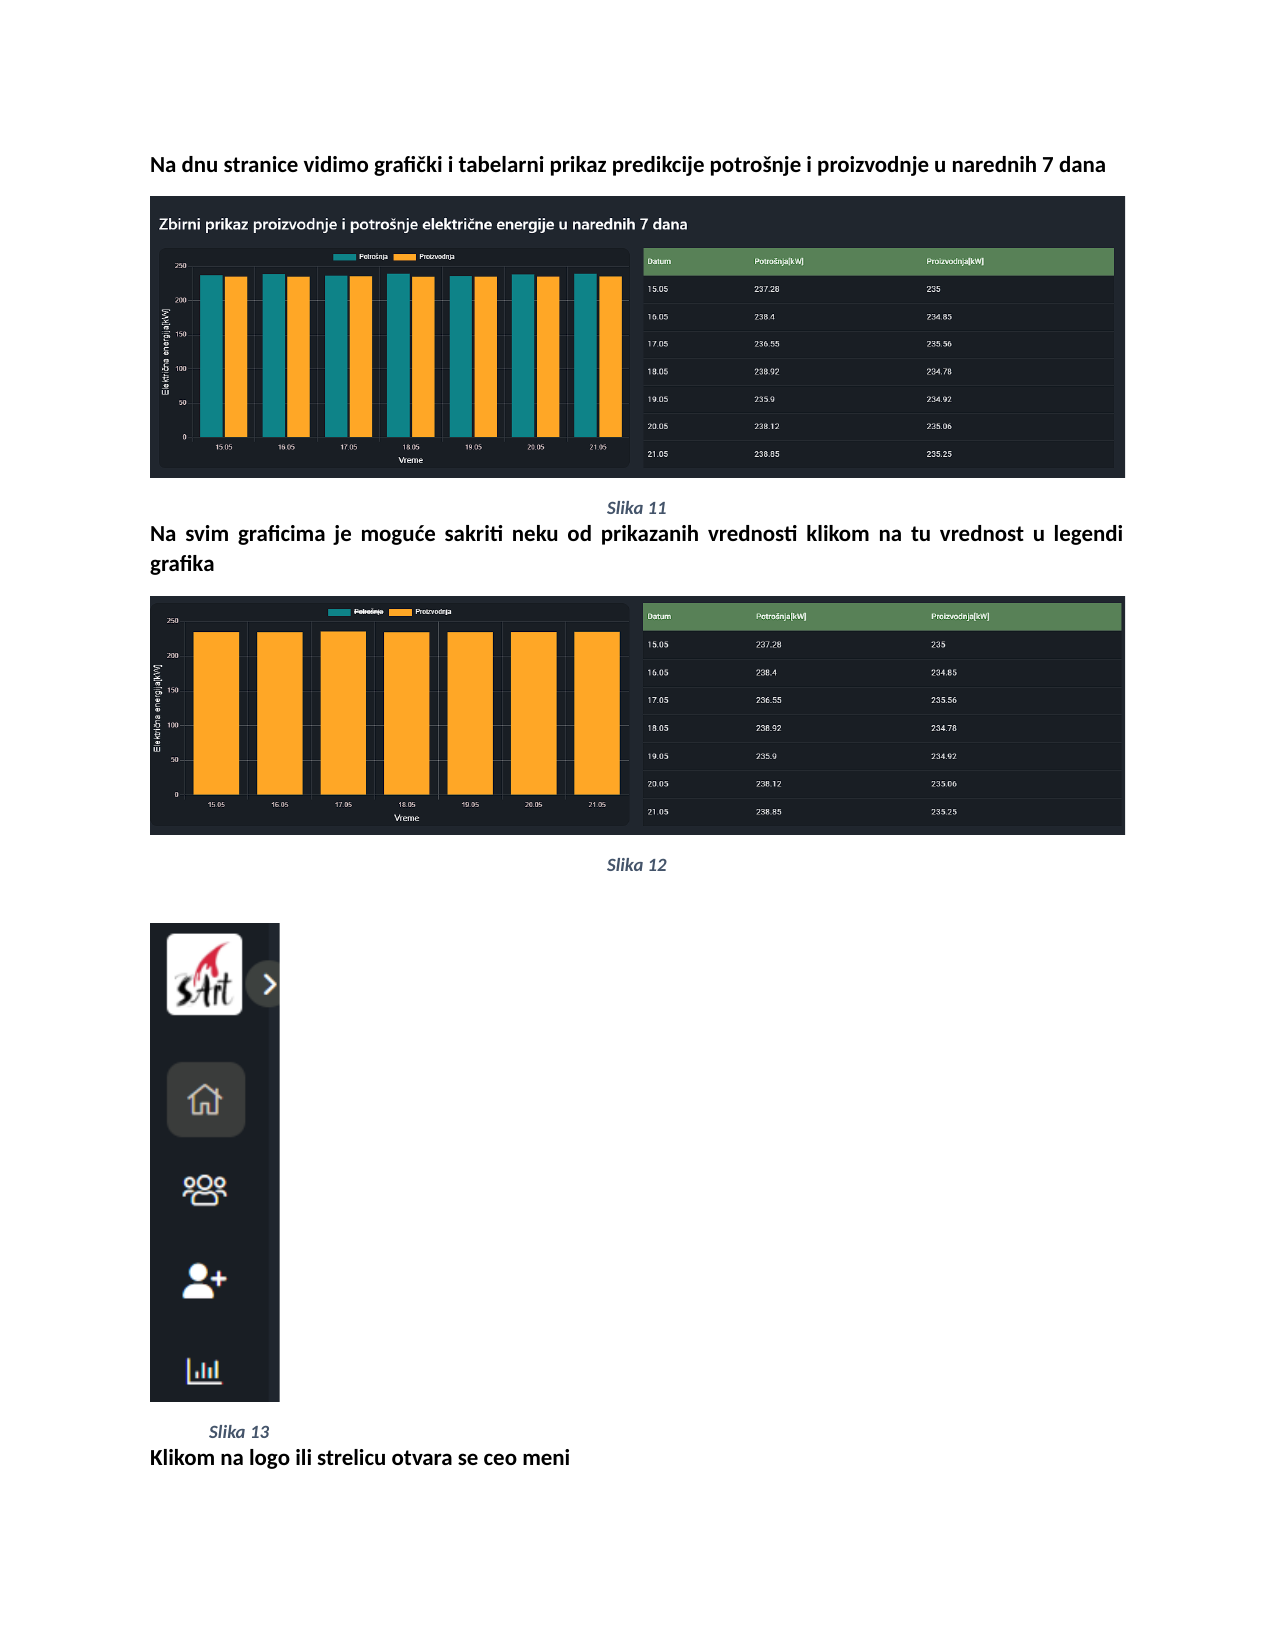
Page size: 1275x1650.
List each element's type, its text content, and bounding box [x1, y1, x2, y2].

text Slika 12 [150, 854, 1125, 877]
picture [150, 596, 1125, 835]
text Slika 13 [150, 1420, 1125, 1443]
picture [150, 923, 280, 1402]
picture [150, 196, 1125, 478]
text Slika 11 [150, 496, 1125, 519]
text Klikom na logo ili strelicu otvara se ceo meni [150, 1443, 1125, 1471]
text Na svim graficima je moguće sakriti neku od prikazanih vrednosti klikom na tu vrednost u legendi grafika [150, 519, 1125, 577]
text Na dnu stranice vidimo grafički i tabelarni prikaz predikcije potrošnje i proizvodnje u narednih 7 dana [150, 150, 1125, 178]
